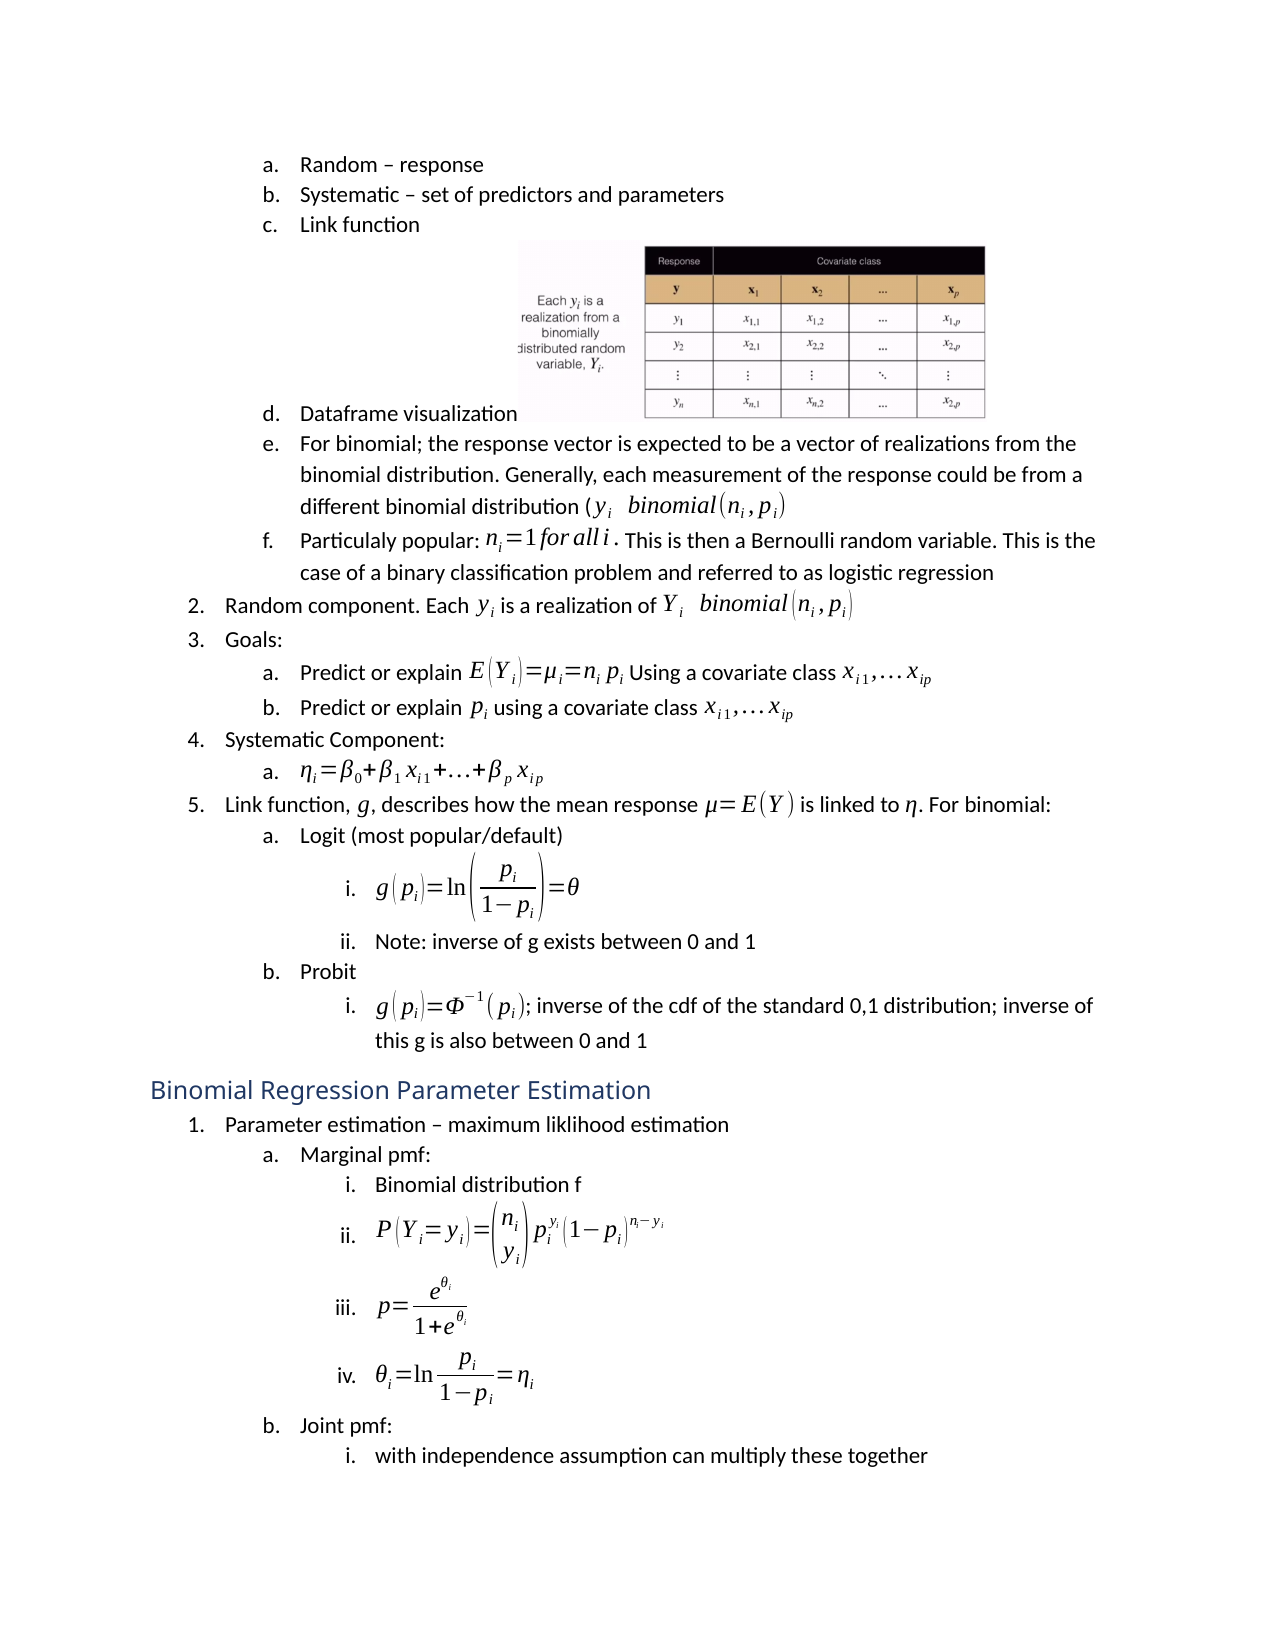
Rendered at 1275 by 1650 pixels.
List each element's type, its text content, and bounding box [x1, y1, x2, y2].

list Parameter estimation – maximum liklihood estimation [187, 1110, 1125, 1138]
list Link function, , describes how the mean response is linked to . For binomial: [187, 789, 1125, 819]
list Random component. Each is a realization of [187, 588, 1125, 622]
list Systematic – set of predictors and parameters [262, 180, 1125, 208]
list Marginal pmf: [262, 1140, 1125, 1168]
list Note: inverse of g exists between 0 and 1 [356, 927, 1125, 955]
list Probit [262, 957, 1125, 985]
list Predict or explain using a covariate class [262, 692, 1125, 723]
list Joint pmf: [262, 1411, 1125, 1439]
list Predict or explain Using a covariate class [262, 655, 1125, 689]
list Random – response [262, 150, 1125, 178]
list ; inverse of the cdf of the standard 0,1 distribution; inverse of this g is also between 0 and 1 [356, 987, 1125, 1054]
list Particulaly popular: This is then a Bernoulli random variable. This is the case of a binary classification problem and referred to as logistic regression [262, 524, 1125, 586]
list Link function [262, 210, 1125, 238]
picture [517, 240, 987, 422]
list Systematic Component: [187, 725, 1125, 753]
list with independence assumption can multiply these together [356, 1441, 1125, 1469]
list For binomial; the response vector is expected to be a vector of realizations from the binomial distribution. Generally, each measurement of the response could be from a different binomial distribution ( [262, 429, 1125, 522]
list Goals: [187, 625, 1125, 653]
subtitle Binomial Regression Parameter Estimation [150, 1073, 1125, 1107]
list Binomial distribution f [356, 1170, 1125, 1198]
list Logit (most popular/default) [262, 821, 1125, 849]
